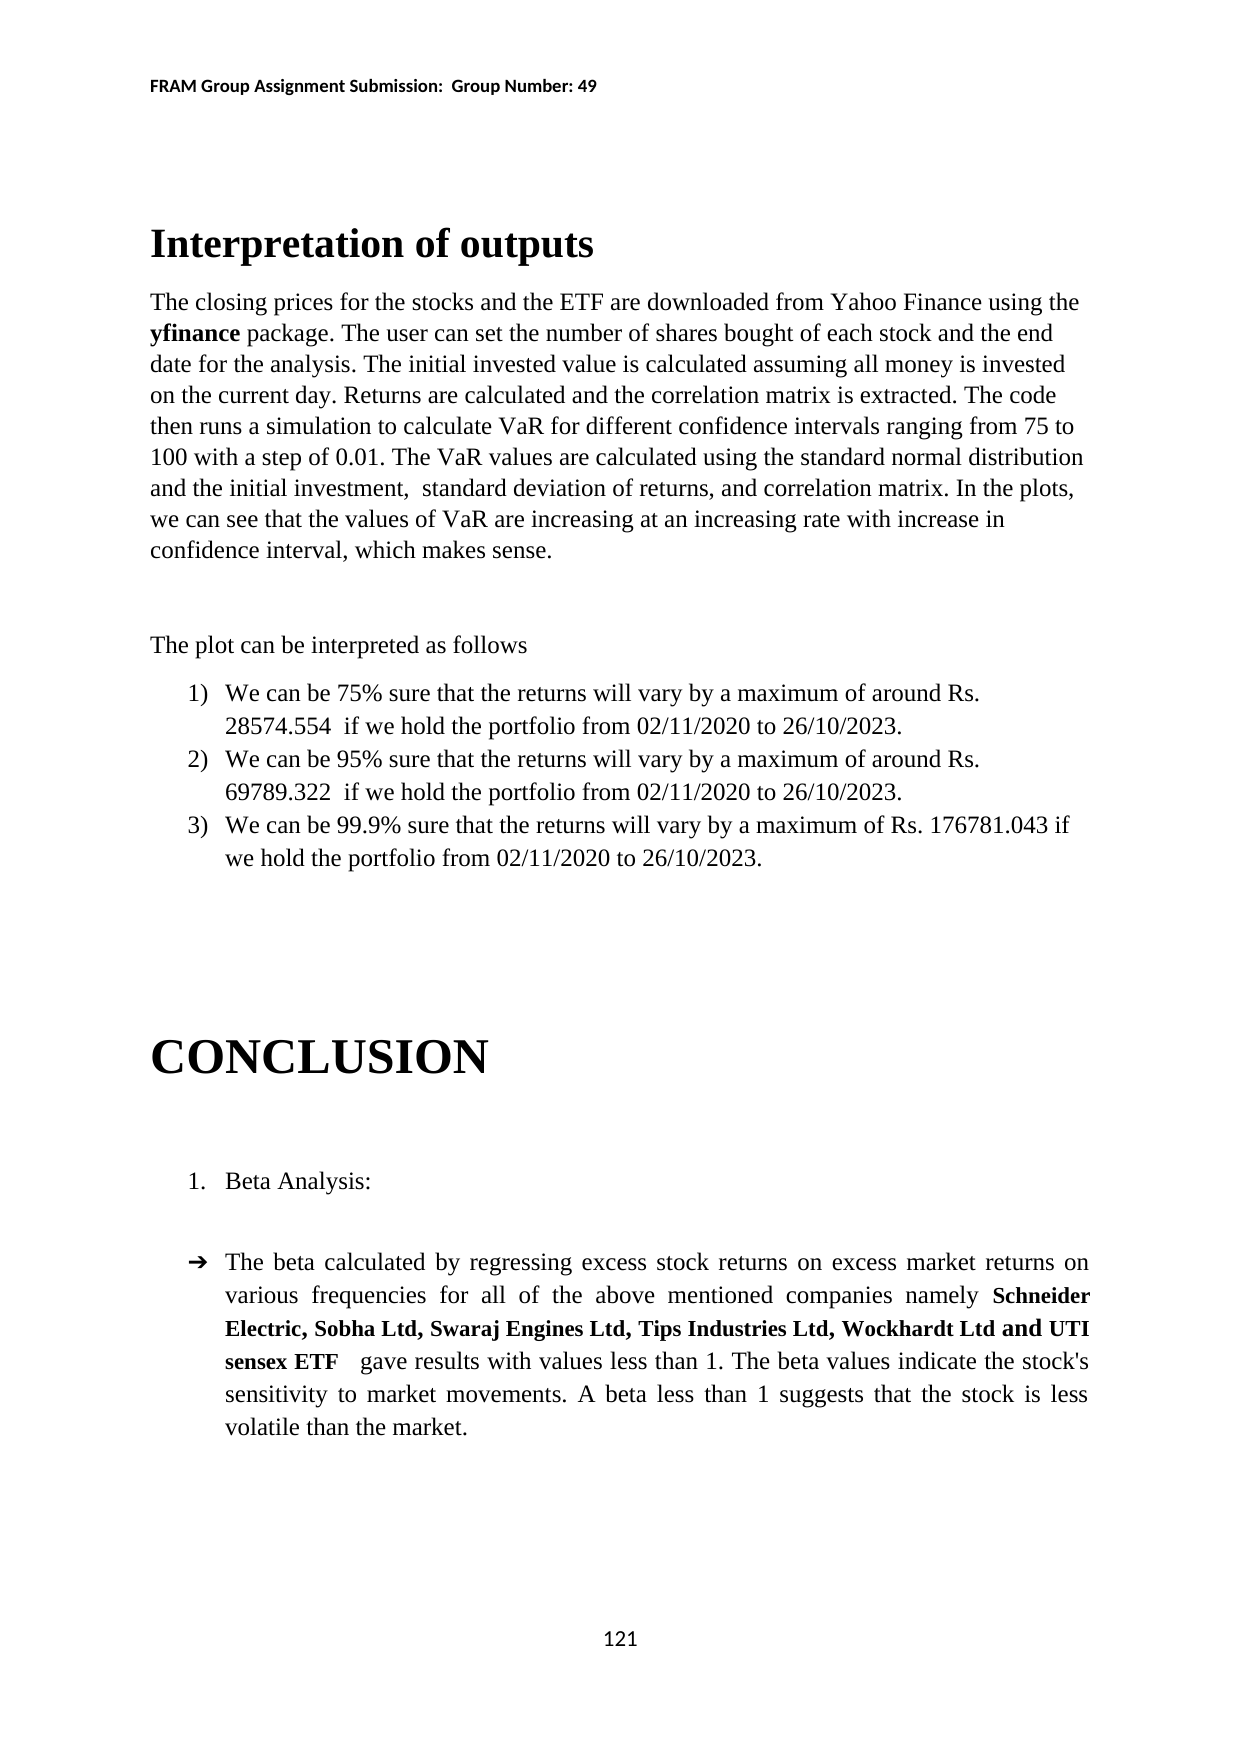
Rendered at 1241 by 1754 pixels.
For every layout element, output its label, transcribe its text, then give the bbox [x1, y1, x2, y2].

text Interpretation of outputs [150, 218, 1090, 266]
list Beta Analysis: [187, 1166, 1090, 1195]
list We can be 75% sure that the returns will vary by a maximum of around Rs. 28574.554 if we hold the portfolio from 02/11/2020 to 26/10/2023. [187, 678, 1090, 740]
text CONCLUSION [150, 1027, 1090, 1084]
list We can be 99.9% sure that the returns will vary by a maximum of Rs. 176781.043 if we hold the portfolio from 02/11/2020 to 26/10/2023. [187, 810, 1090, 872]
text The plot can be interpreted as follows [150, 630, 1090, 659]
list The beta calculated by regressing excess stock returns on excess market returns on various frequencies for all of the above mentioned companies namely Schneider Electric, Sobha Ltd, Swaraj Engines Ltd, Tips Industries Ltd, Wockhardt Ltd and UTI sensex ETF gave results with values less than 1. The beta values indicate the stock's sensitivity to market movements. A beta less than 1 suggests that the stock is less volatile than the market. [187, 1247, 1090, 1441]
list We can be 95% sure that the returns will vary by a maximum of around Rs. 69789.322 if we hold the portfolio from 02/11/2020 to 26/10/2023. [187, 744, 1090, 806]
text The closing prices for the stocks and the ETF are downloaded from Yahoo Finance using the yfinance package. The user can set the number of shares bought of each stock and the end date for the analysis. The initial invested value is calculated assuming all money is invested on the current day. Returns are calculated and the correlation matrix is extracted. The code then runs a simulation to calculate VaR for different confidence intervals ranging from 75 to 100 with a step of 0.01. The VaR values are calculated using the standard normal distribution and the initial investment, standard deviation of returns, and correlation matrix. In the plots, we can see that the values of VaR are increasing at an increasing rate with increase in confidence interval, which makes sense. [150, 287, 1090, 564]
